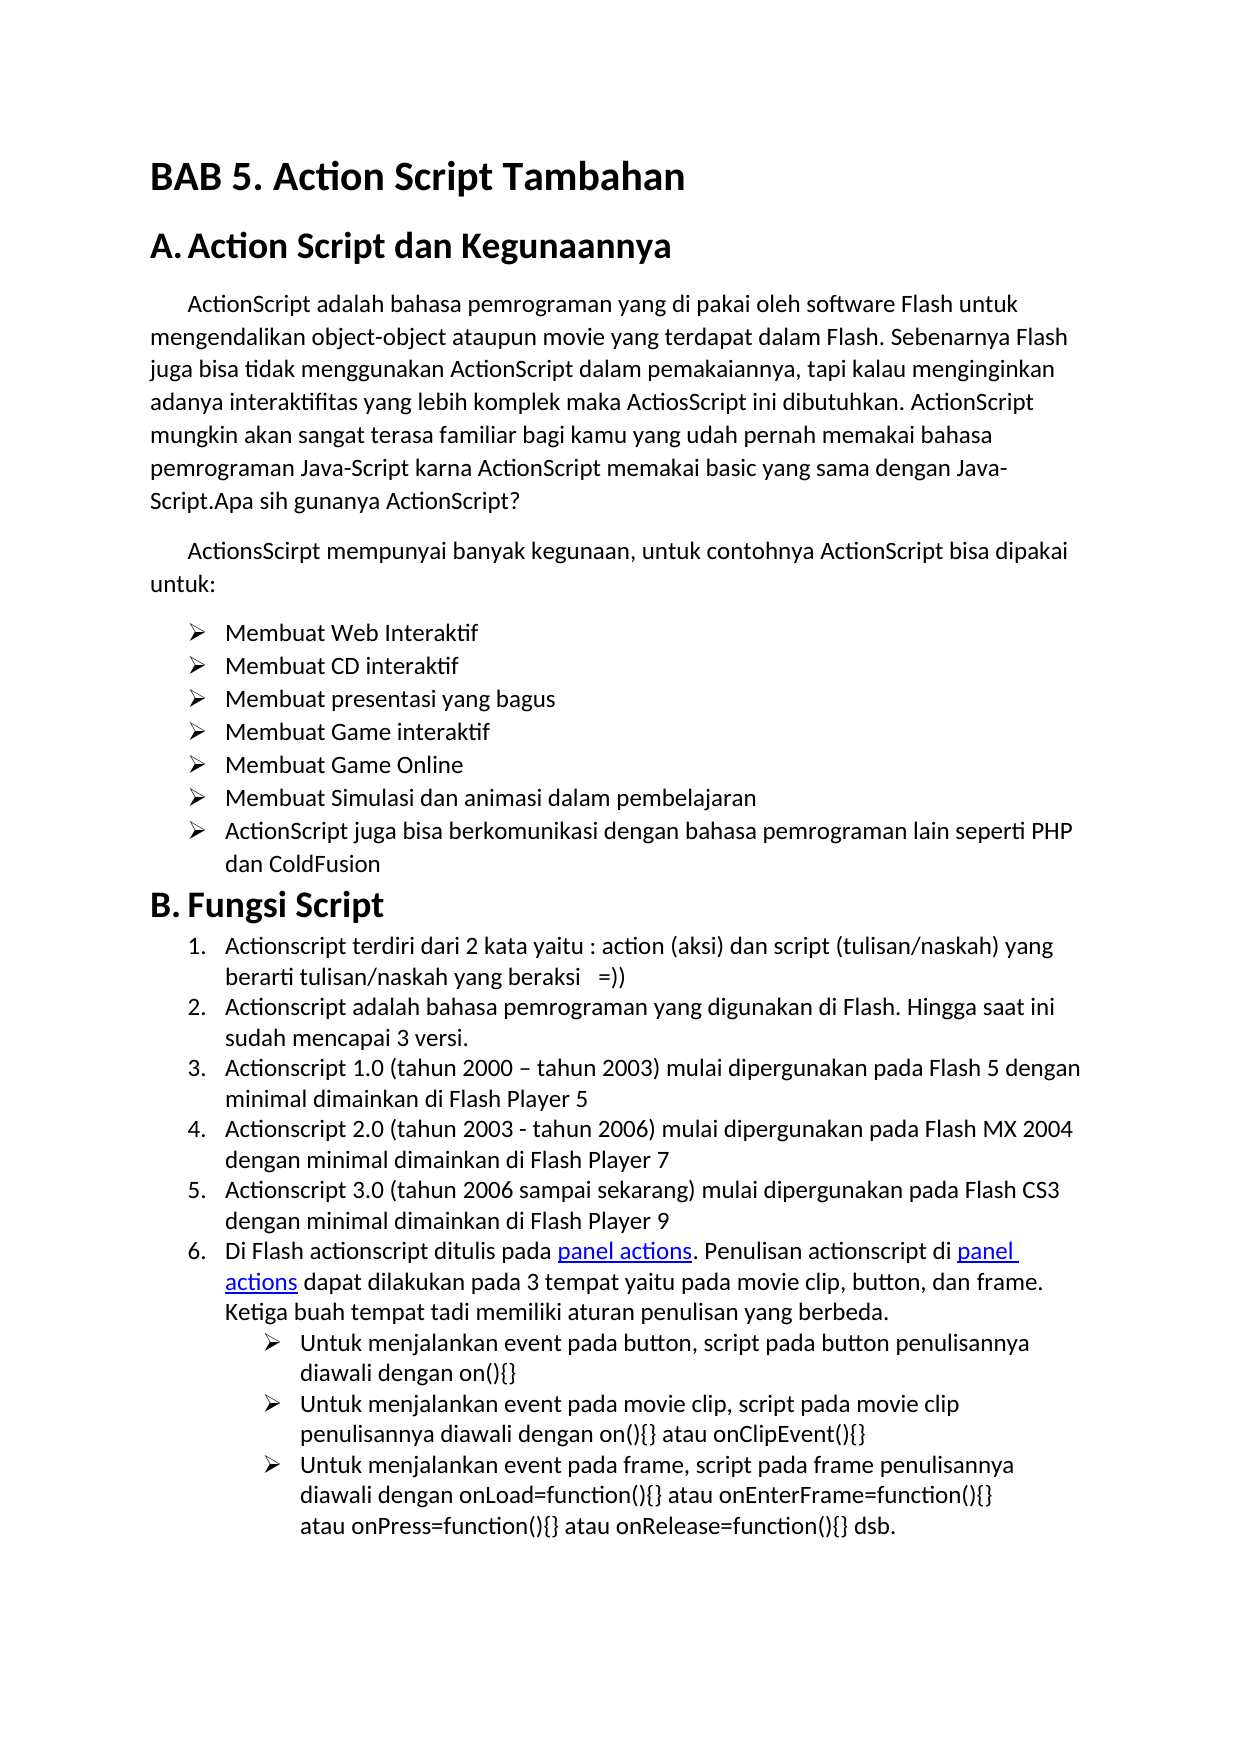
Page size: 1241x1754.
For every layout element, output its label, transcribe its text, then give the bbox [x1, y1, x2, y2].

list Actionscript 3.0 (tahun 2006 sampai sekarang) mulai dipergunakan pada Flash CS3 dengan minimal dimainkan di Flash Player 9 [187, 1174, 1090, 1235]
list Actionscript 1.0 (tahun 2000 – tahun 2003) mulai dipergunakan pada Flash 5 dengan minimal dimainkan di Flash Player 5 [187, 1052, 1090, 1113]
list Actionscript adalah bahasa pemrograman yang digunakan di Flash. Hingga saat ini sudah mencapai 3 versi. [187, 991, 1090, 1052]
list Membuat presentasi yang bagus [187, 683, 1090, 714]
list Fungsi Script [150, 881, 1090, 926]
list Membuat Simulasi dan animasi dalam pembelajaran [187, 782, 1090, 812]
text BAB 5. Action Script Tambahan [150, 150, 1090, 201]
list Untuk menjalankan event pada movie clip, script pada movie clip penulisannya diawali dengan on(){} atau onClipEvent(){} [262, 1388, 1090, 1449]
list Membuat Game Online [187, 749, 1090, 779]
list Action Script dan Kegunaannya [150, 222, 1090, 267]
list Di Flash actionscript ditulis pada panel actions. Penulisan actionscript di panel actions dapat dilakukan pada 3 tempat yaitu pada movie clip, button, dan frame. Ketiga buah tempat tadi memiliki aturan penulisan yang berbeda. [187, 1235, 1090, 1327]
list Actionscript 2.0 (tahun 2003 - tahun 2006) mulai dipergunakan pada Flash MX 2004 dengan minimal dimainkan di Flash Player 7 [187, 1113, 1090, 1174]
list Untuk menjalankan event pada button, script pada button penulisannya diawali dengan on(){} [262, 1327, 1090, 1388]
text ActionsScirpt mempunyai banyak kegunaan, untuk contohnya ActionScript bisa dipakai untuk: [150, 535, 1090, 598]
list Untuk menjalankan event pada frame, script pada frame penulisannya diawali dengan onLoad=function(){} atau onEnterFrame=function(){} atau onPress=function(){} atau onRelease=function(){} dsb. [262, 1449, 1090, 1541]
text ActionScript adalah bahasa pemrograman yang di pakai oleh software Flash untuk mengendalikan object-object ataupun movie yang terdapat dalam Flash. Sebenarnya Flash juga bisa tidak menggunakan ActionScript dalam pemakaiannya, tapi kalau menginginkan adanya interaktifitas yang lebih komplek maka ActiosScript ini dibutuhkan. ActionScript mungkin akan sangat terasa familiar bagi kamu yang udah pernah memakai bahasa pemrograman Java-Script karna ActionScript memakai basic yang sama dengan Java-Script.Apa sih gunanya ActionScript? [150, 288, 1090, 516]
list Membuat CD interaktif [187, 650, 1090, 681]
list ActionScript juga bisa berkomunikasi dengan bahasa pemrograman lain seperti PHP dan ColdFusion [187, 815, 1090, 878]
list Actionscript terdiri dari 2 kata yaitu : action (aksi) dan script (tulisan/naskah) yang berarti tulisan/naskah yang beraksi =)) [187, 930, 1090, 991]
list Membuat Game interaktif [187, 716, 1090, 747]
list Membuat Web Interaktif [187, 617, 1090, 648]
